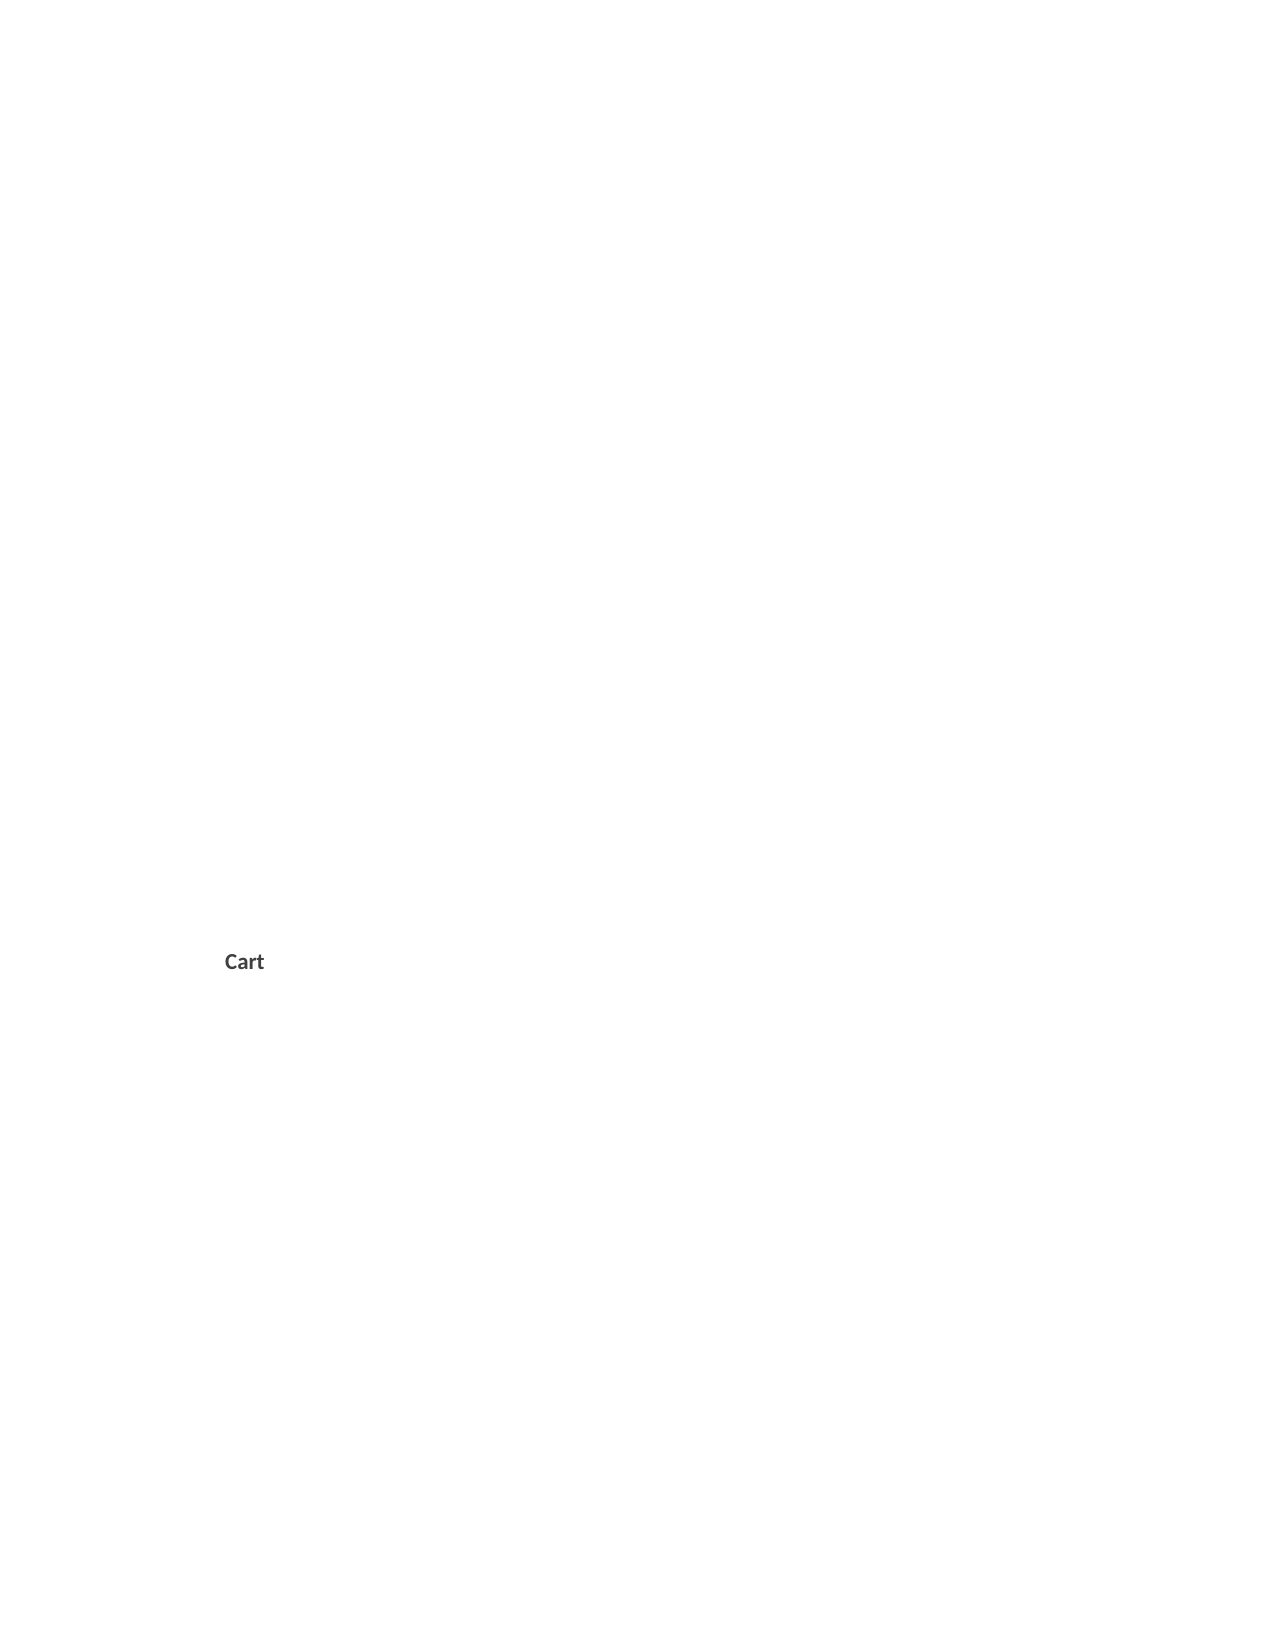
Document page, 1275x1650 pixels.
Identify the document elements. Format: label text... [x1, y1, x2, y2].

text Cart [150, 947, 1125, 975]
